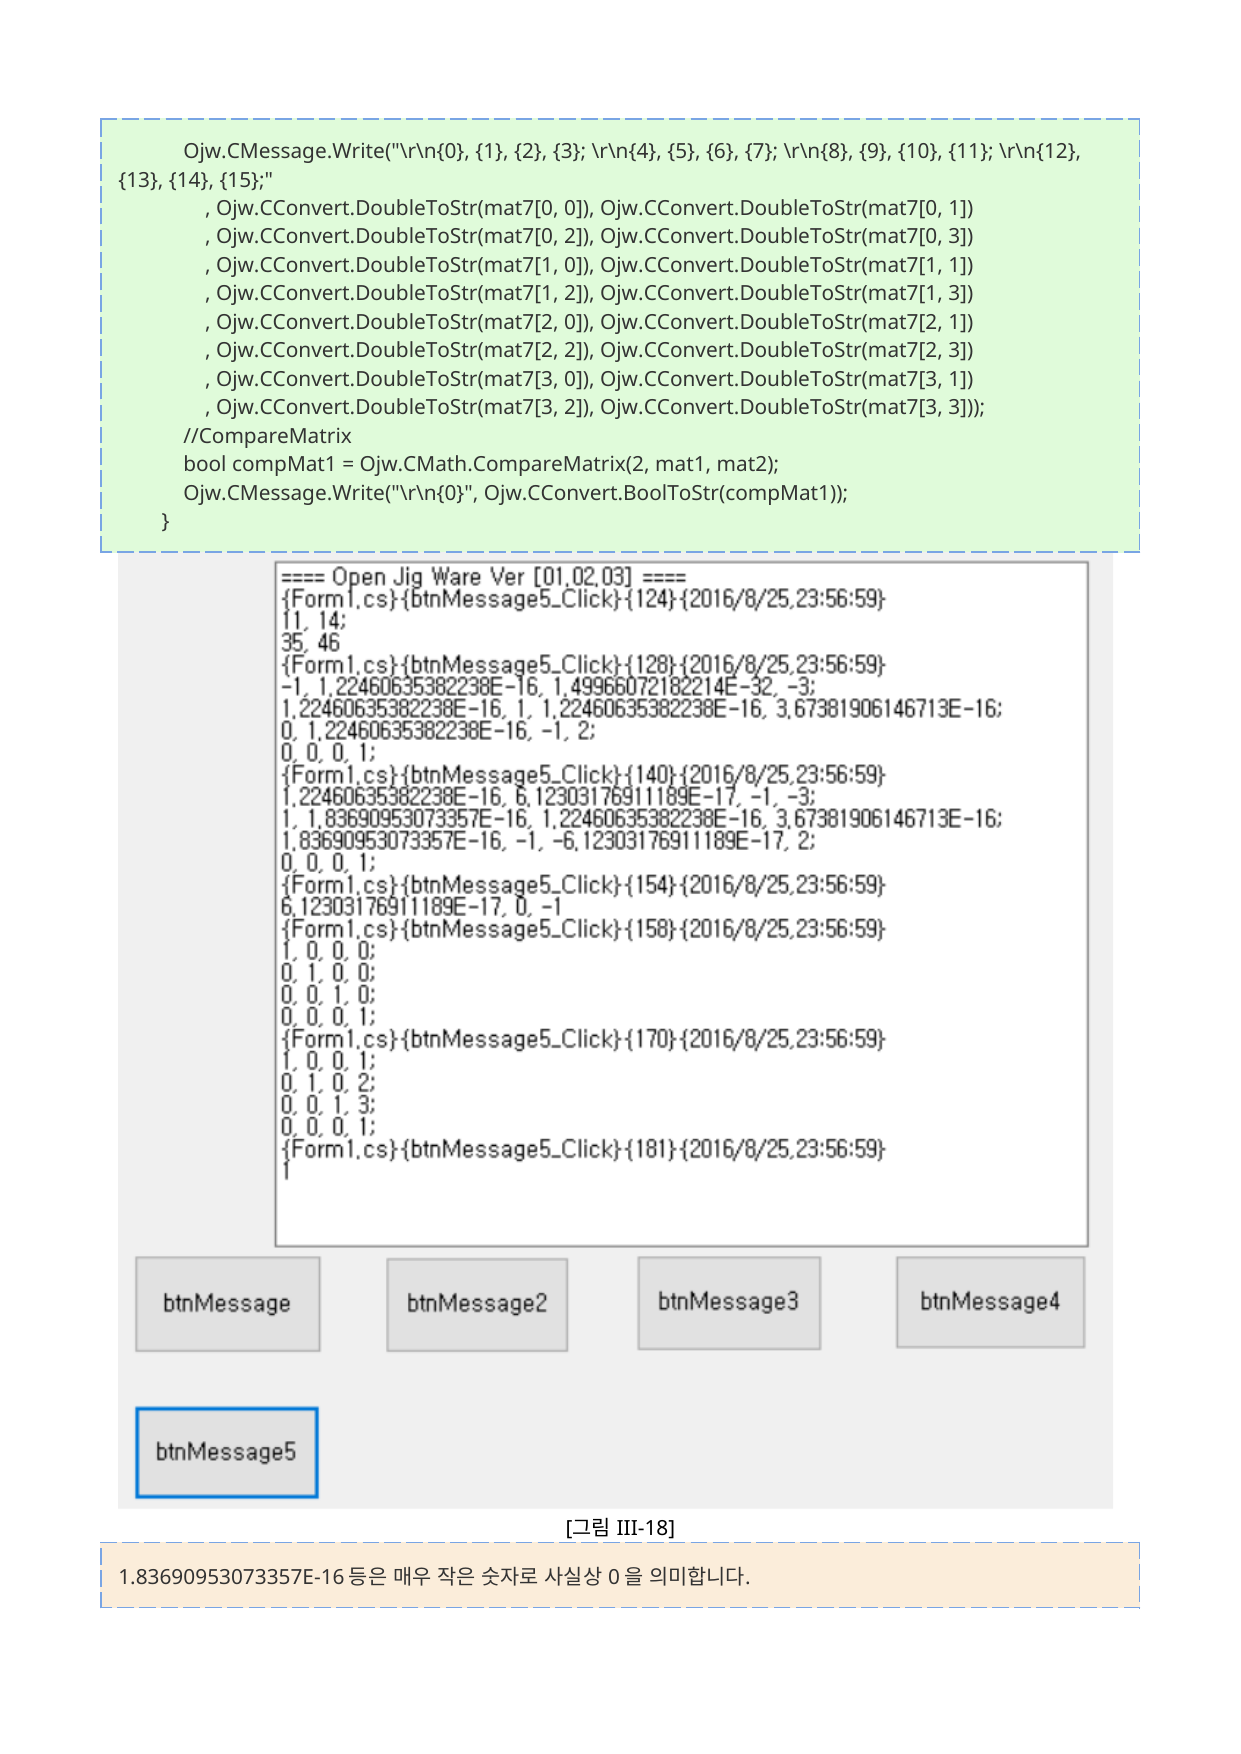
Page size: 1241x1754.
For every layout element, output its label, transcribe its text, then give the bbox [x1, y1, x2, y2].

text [100, 118, 1140, 553]
text [그림 III-18] [118, 1511, 1122, 1542]
picture [118, 552, 1114, 1512]
text 1.83690953073357E-16등은 매우 작은 숫자로 사실상 0을 의미합니다. [100, 1542, 1140, 1608]
